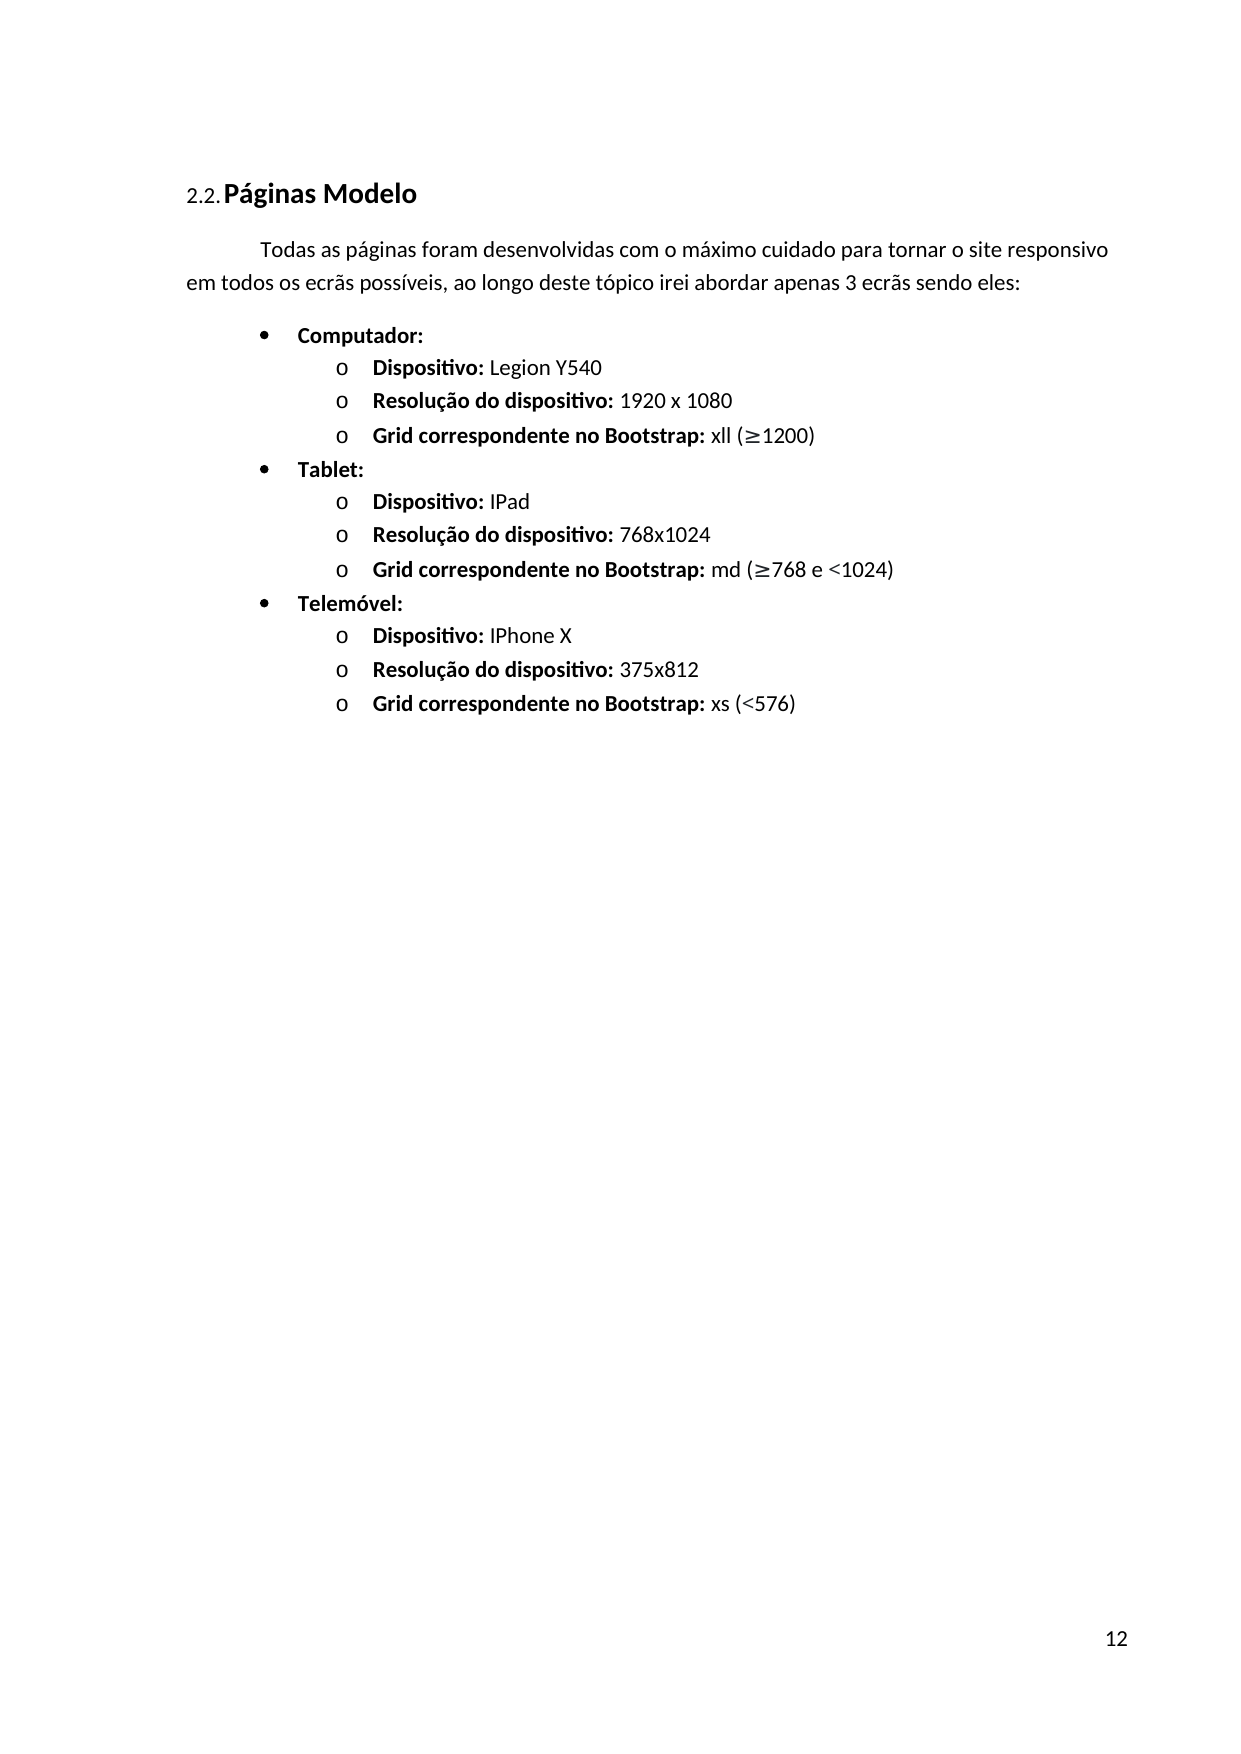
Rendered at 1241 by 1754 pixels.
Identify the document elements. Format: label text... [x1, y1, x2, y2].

list Grid correspondente no Bootstrap: xs (<576) [335, 688, 742, 718]
list Grid correspondente no Bootstrap: md (≥768 e <1024) [335, 554, 753, 584]
list Dispositivo: IPad [335, 487, 1128, 516]
list Dispositivo: Legion Y540 [335, 353, 1128, 382]
list Telemóvel: [260, 589, 1128, 617]
list Dispositivo: IPhone X [335, 621, 1128, 650]
list Resolução do dispositivo: 375x812 [335, 655, 1128, 684]
list Resolução do dispositivo: 1920 x 1080 [335, 387, 1128, 416]
text Todas as páginas foram desenvolvidas com o máximo cuidado para tornar o site responsivo em todos os ecrãs possíveis, ao longo deste tópico irei abordar apenas 3 ecrãs sendo eles: [186, 236, 1128, 296]
list Grid correspondente no Bootstrap: xll (≥1200) [335, 420, 743, 450]
list Grid correspondente no Bootstrap: xs (<576) [754, 688, 1128, 718]
list Resolução do dispositivo: 768x1024 [335, 521, 1128, 550]
list Grid correspondente no Bootstrap: md (≥768 e <1024) [841, 554, 1128, 584]
subtitle Páginas Modelo [186, 175, 1128, 211]
list Computador: [260, 321, 1128, 349]
list Grid correspondente no Bootstrap: xll (≥1200) [762, 420, 1128, 450]
list Tablet: [260, 455, 1128, 483]
